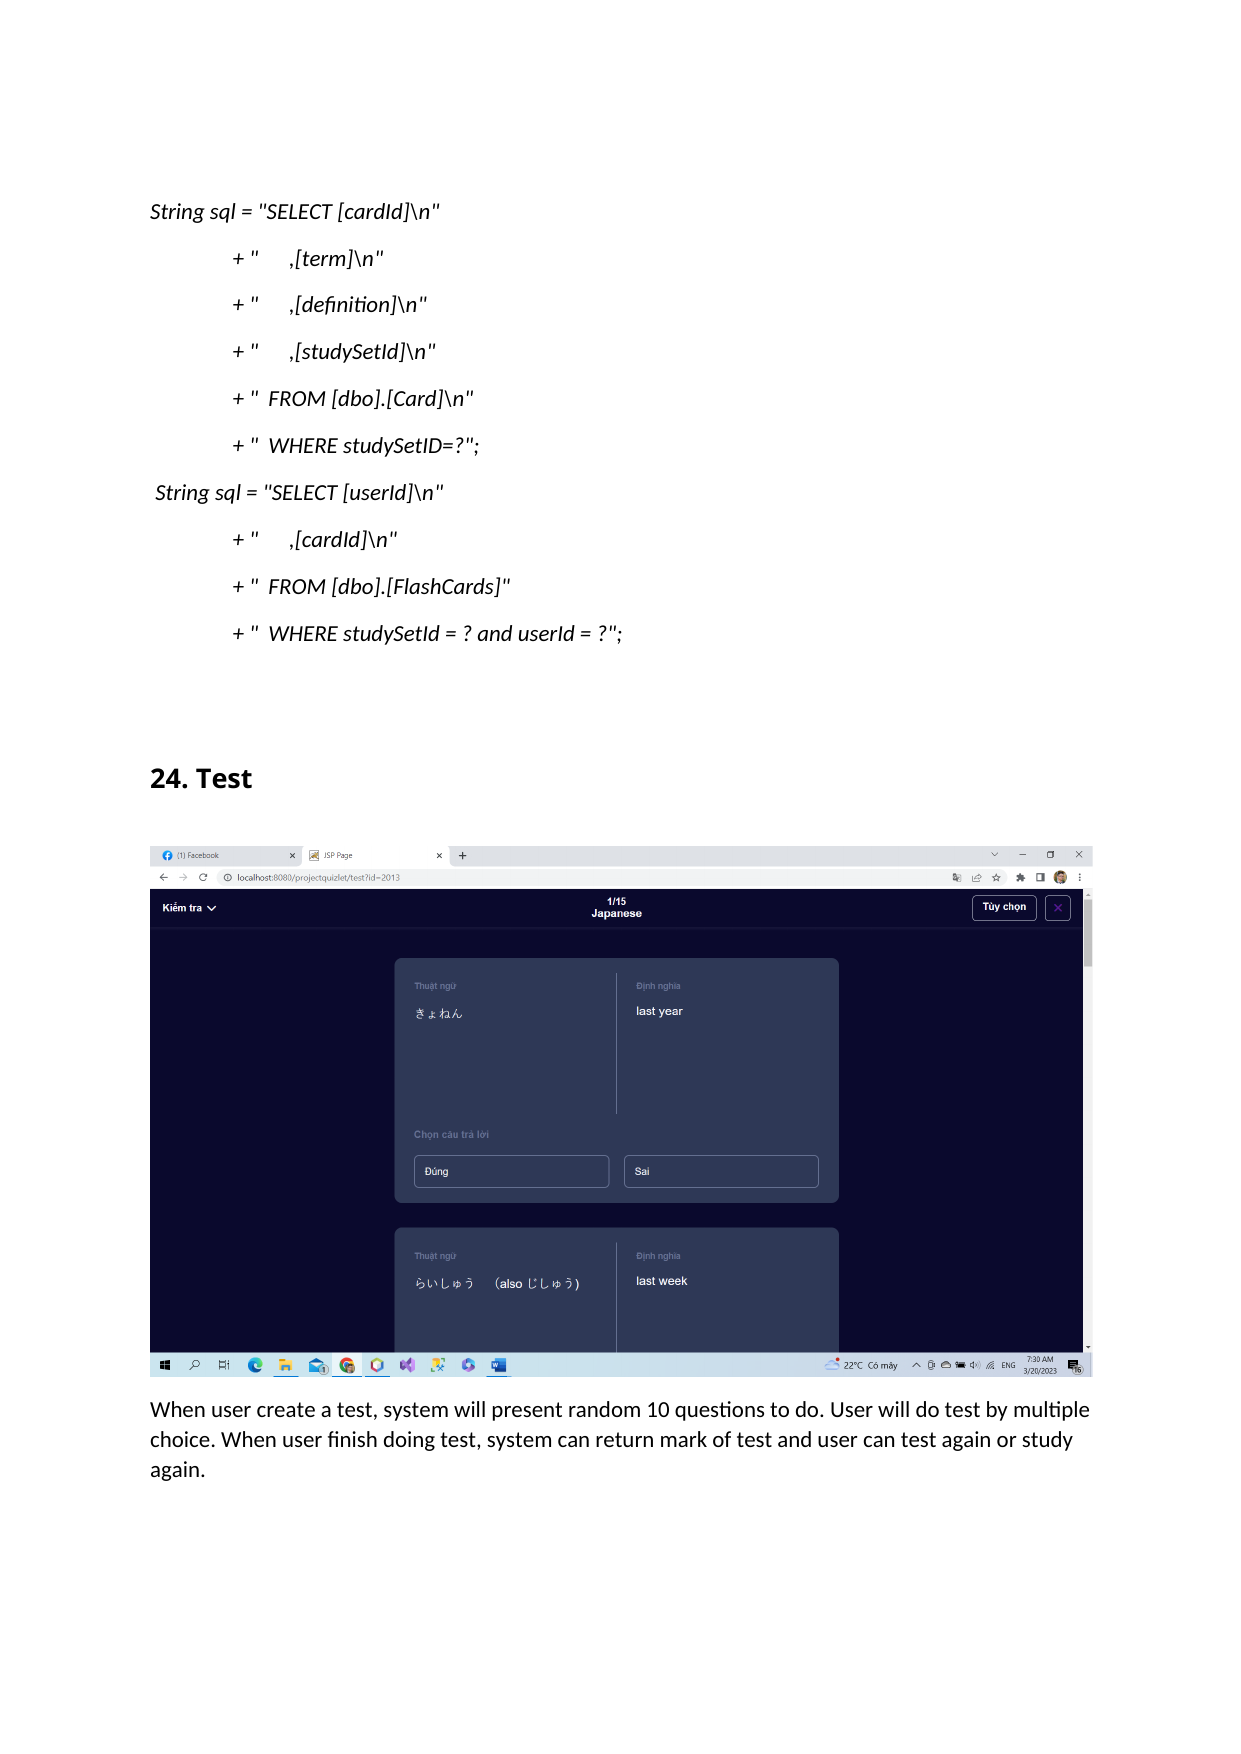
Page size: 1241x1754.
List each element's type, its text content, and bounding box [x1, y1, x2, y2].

picture [150, 846, 1093, 1377]
text + " WHERE studySetId = ? and userId = ?"; [150, 619, 1093, 647]
text + " ,[studySetId]\n" [150, 337, 1093, 366]
subtitle 24. Test [150, 759, 1093, 796]
text + " ,[definition]\n" [150, 291, 1093, 319]
text + " ,[cardId]\n" [150, 525, 1093, 553]
text + " WHERE studySetID=?"; [150, 431, 1093, 459]
text + " FROM [dbo].[FlashCards]" [150, 572, 1093, 600]
text When user create a test, system will present random 10 questions to do. User will do test by multiple choice. When user finish doing test, system can return mark of test and user can test again or study again. [150, 1395, 1093, 1484]
text + " FROM [dbo].[Card]\n" [150, 384, 1093, 412]
text String sql = "SELECT [cardId]\n" [150, 197, 1093, 225]
text + " ,[term]\n" [150, 244, 1093, 272]
text String sql = "SELECT [userId]\n" [150, 478, 1093, 506]
